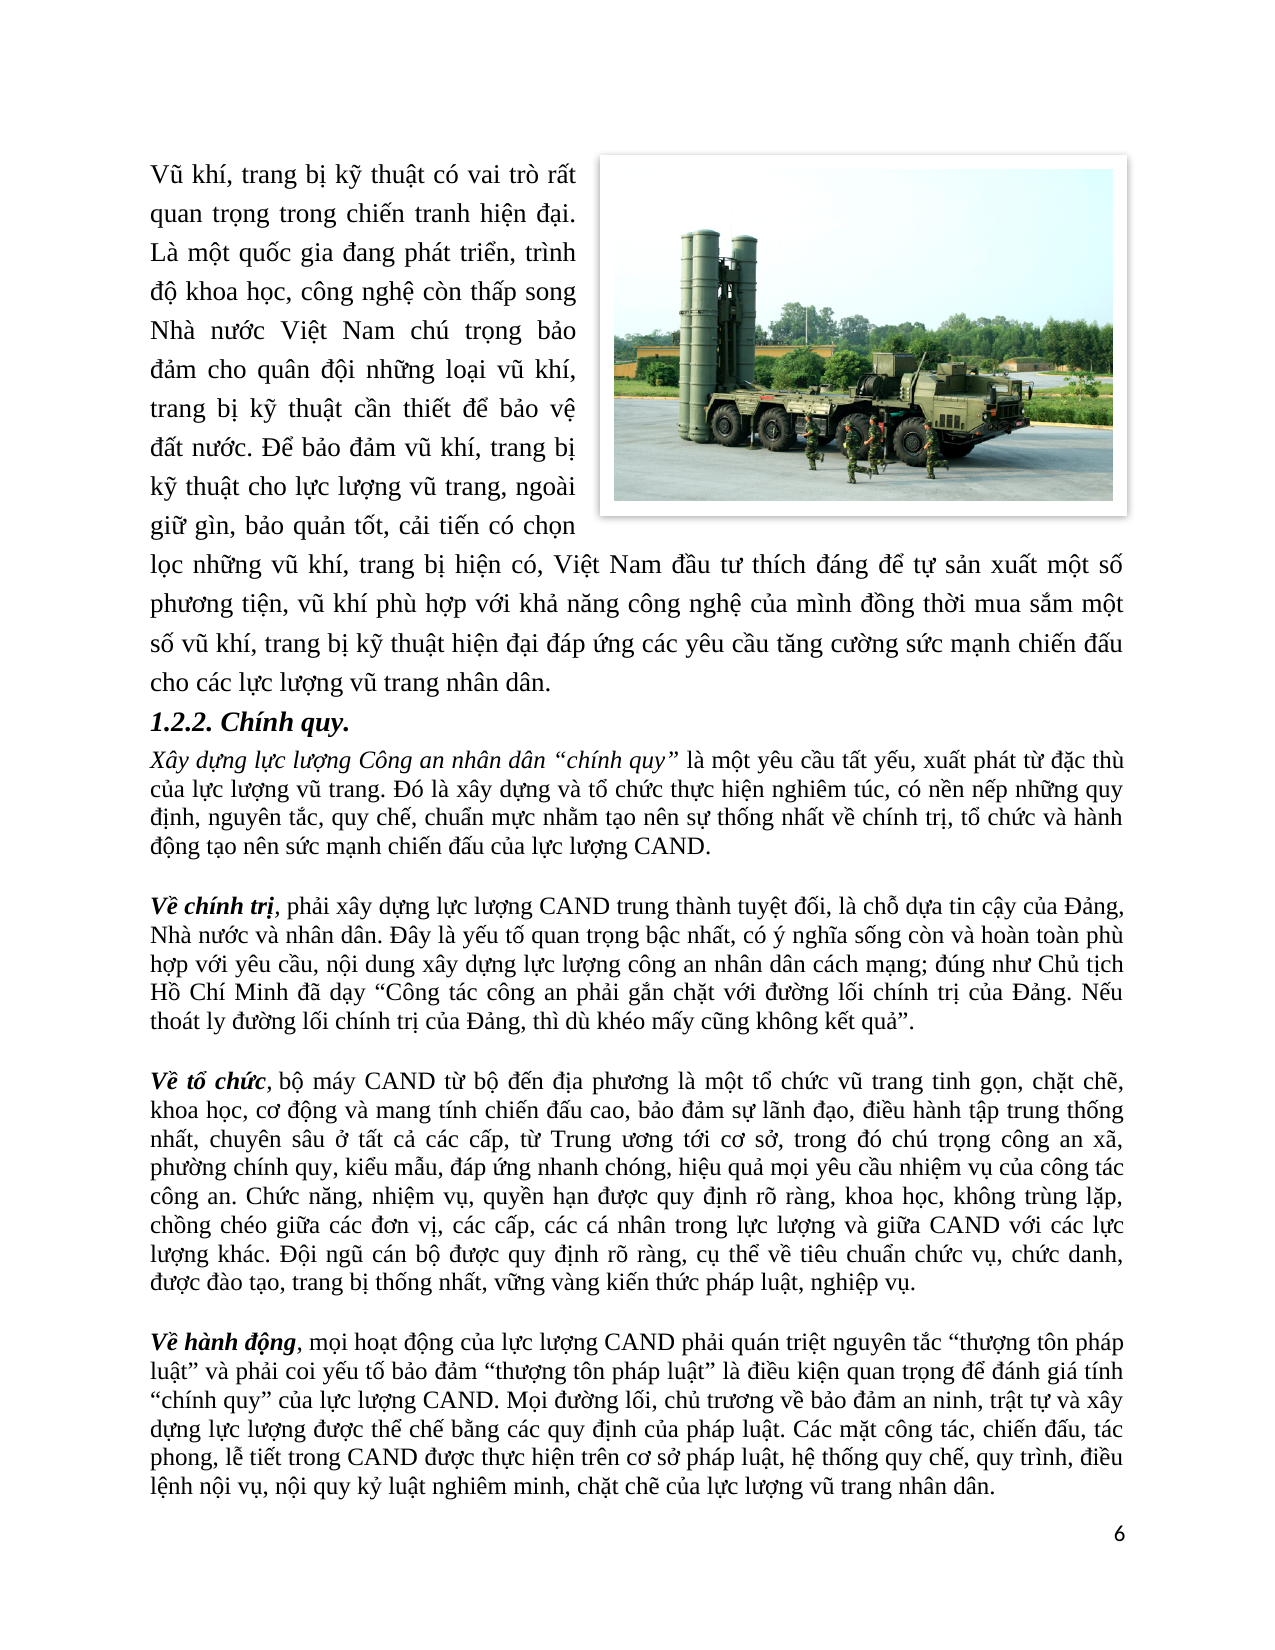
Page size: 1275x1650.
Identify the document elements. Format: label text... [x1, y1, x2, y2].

text Về tổ chức, bộ máy CAND từ bộ đến địa phương là một tổ chức vũ trang tinh gọn, chặt chẽ, khoa học, cơ động và mang tính chiến đấu cao, bảo đảm sự lãnh đạo, điều hành tập trung thống nhất, chuyên sâu ở tất cả các cấp, từ Trung ương tới cơ sở, trong đó chú trọng công an xã, phường chính quy, kiểu mẫu, đáp ứng nhanh chóng, hiệu quả mọi yêu cầu nhiệm vụ của công tác công an. Chức năng, nhiệm vụ, quyền hạn được quy định rõ ràng, khoa học, không trùng lặp, chồng chéo giữa các đơn vị, các cấp, các cá nhân trong lực lượng và giữa CAND với các lực lượng khác. Đội ngũ cán bộ được quy định rõ ràng, cụ thể về tiêu chuẩn chức vụ, chức danh, được đào tạo, trang bị thống nhất, vững vàng kiến thức pháp luật, nghiệp vụ. [150, 1066, 1125, 1296]
picture [614, 169, 1113, 501]
text Xây dựng lực lượng Công an nhân dân “chính quy” là một yêu cầu tất yếu, xuất phát từ đặc thù của lực lượng vũ trang. Đó là xây dựng và tổ chức thực hiện nghiêm túc, có nền nếp những quy định, nguyên tắc, quy chế, chuẩn mực nhằm tạo nên sự thống nhất về chính trị, tổ chức và hành động tạo nên sức mạnh chiến đấu của lực lượng CAND. [150, 745, 1125, 860]
text Về chính trị, phải xây dựng lực lượng CAND trung thành tuyệt đối, là chỗ dựa tin cậy của Đảng, Nhà nước và nhân dân. Đây là yếu tố quan trọng bậc nhất, có ý nghĩa sống còn và hoàn toàn phù hợp với yêu cầu, nội dung xây dựng lực lượng công an nhân dân cách mạng; đúng như Chủ tịch Hồ Chí Minh đã dạy “Công tác công an phải gắn chặt với đường lối chính trị của Đảng. Nếu thoát ly đường lối chính trị của Đảng, thì dù khéo mấy cũng không kết quả”. [150, 891, 1125, 1035]
text Về hành động, mọi hoạt động của lực lượng CAND phải quán triệt nguyên tắc “thượng tôn pháp luật” và phải coi yếu tố bảo đảm “thượng tôn pháp luật” là điều kiện quan trọng để đánh giá tính “chính quy” của lực lượng CAND. Mọi đường lối, chủ trương về bảo đảm an ninh, trật tự và xây dựng lực lượng được thể chế bằng các quy định của pháp luật. Các mặt công tác, chiến đấu, tác phong, lễ tiết trong CAND được thực hiện trên cơ sở pháp luật, hệ thống quy chế, quy trình, điều lệnh nội vụ, nội quy kỷ luật nghiêm minh, chặt chẽ của lực lượng vũ trang nhân dân. [150, 1327, 1125, 1500]
subtitle 1.2.2. Chính quy. [150, 705, 1125, 737]
